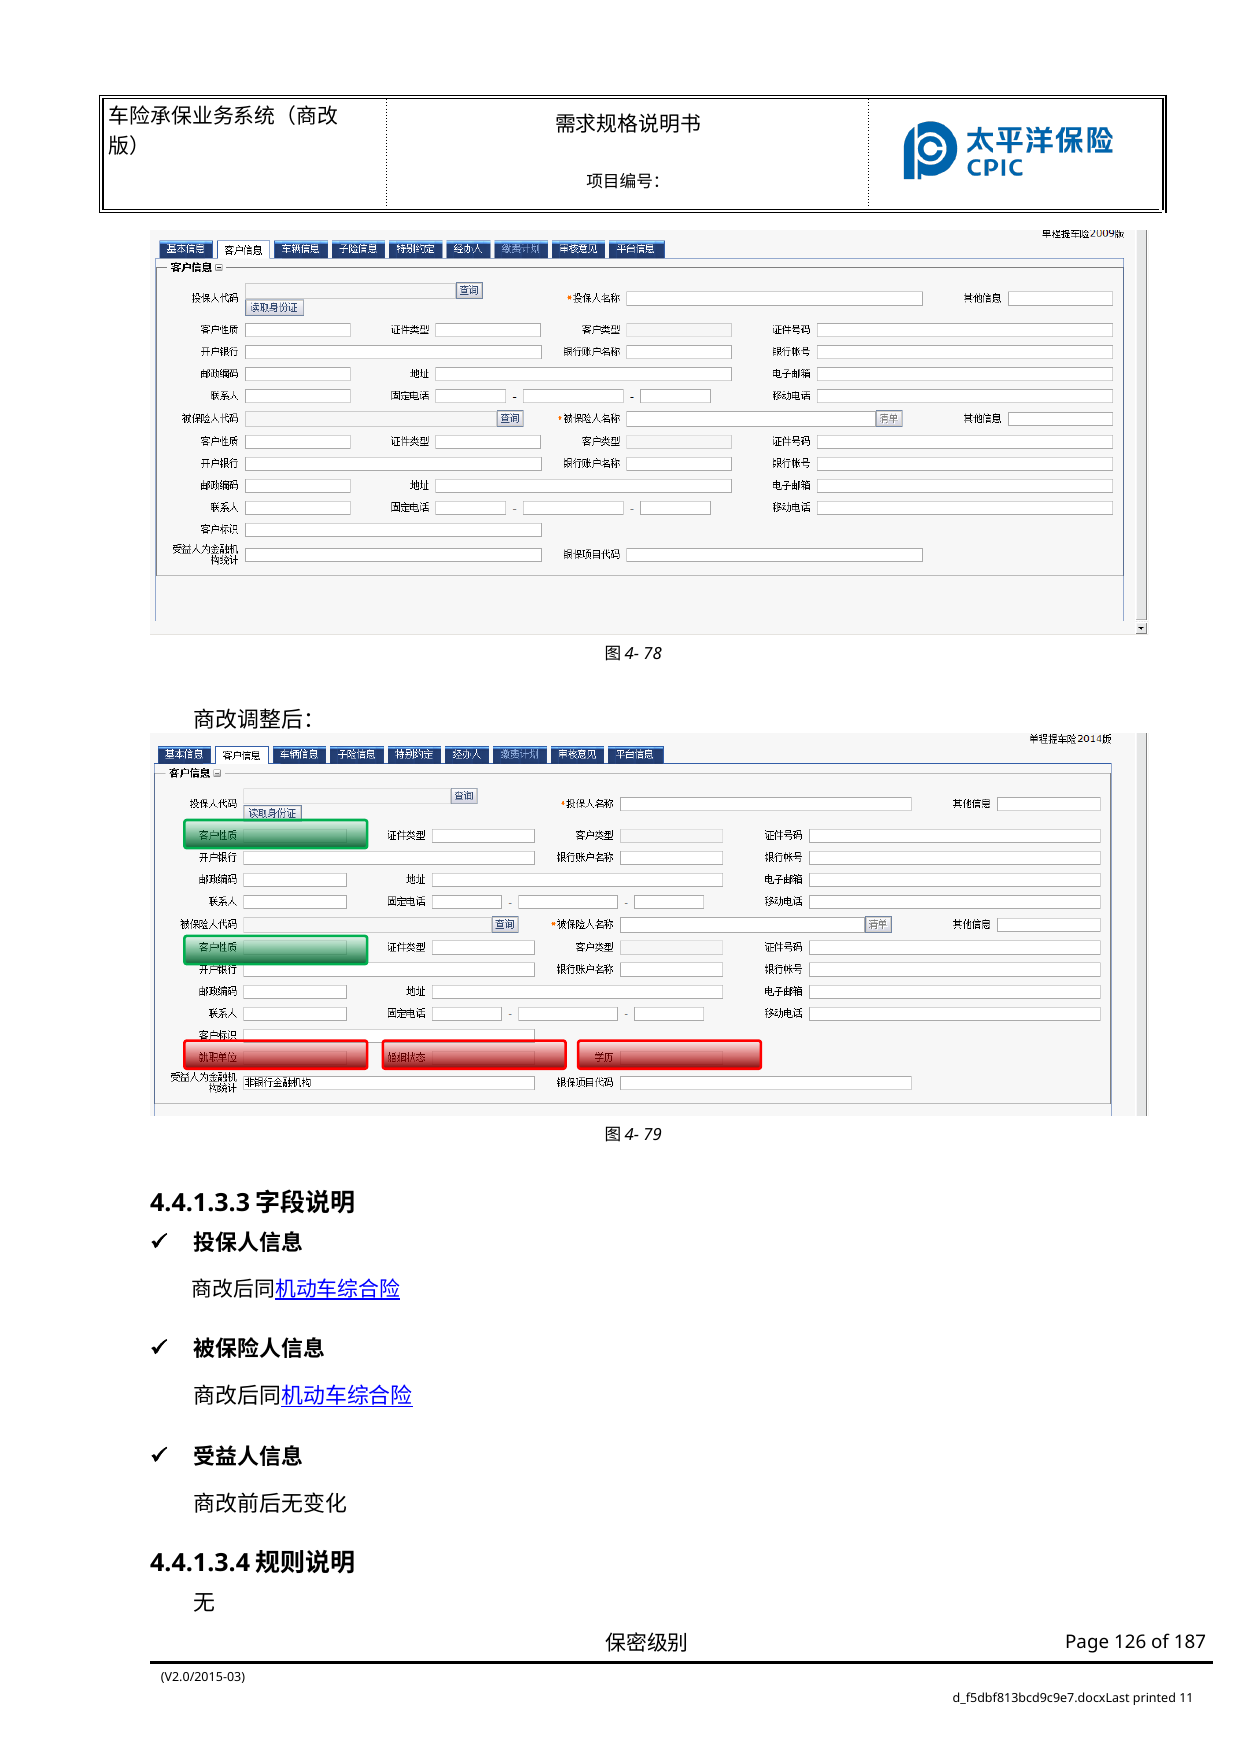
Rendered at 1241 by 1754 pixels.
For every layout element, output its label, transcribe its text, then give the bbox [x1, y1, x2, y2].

text 商改后同机动车综合险 [150, 1272, 1116, 1303]
picture [150, 733, 1149, 1116]
list 商改后同机动车综合险 [194, 1378, 1116, 1410]
list 商改前后无变化 [194, 1486, 1116, 1518]
picture [150, 230, 1149, 636]
list 被保险人信息 [150, 1331, 1116, 1363]
text 图4- 78 [150, 641, 1116, 664]
subtitle 规则说明 [150, 1543, 1116, 1579]
list 受益人信息 [150, 1439, 1116, 1470]
picture [900, 117, 1117, 183]
text 图4- 79 [150, 1122, 1116, 1145]
list 投保人信息 [150, 1225, 1116, 1257]
text 无 [150, 1585, 1116, 1617]
text 商改调整后： [150, 702, 1116, 733]
subtitle 字段说明 [150, 1182, 1116, 1219]
